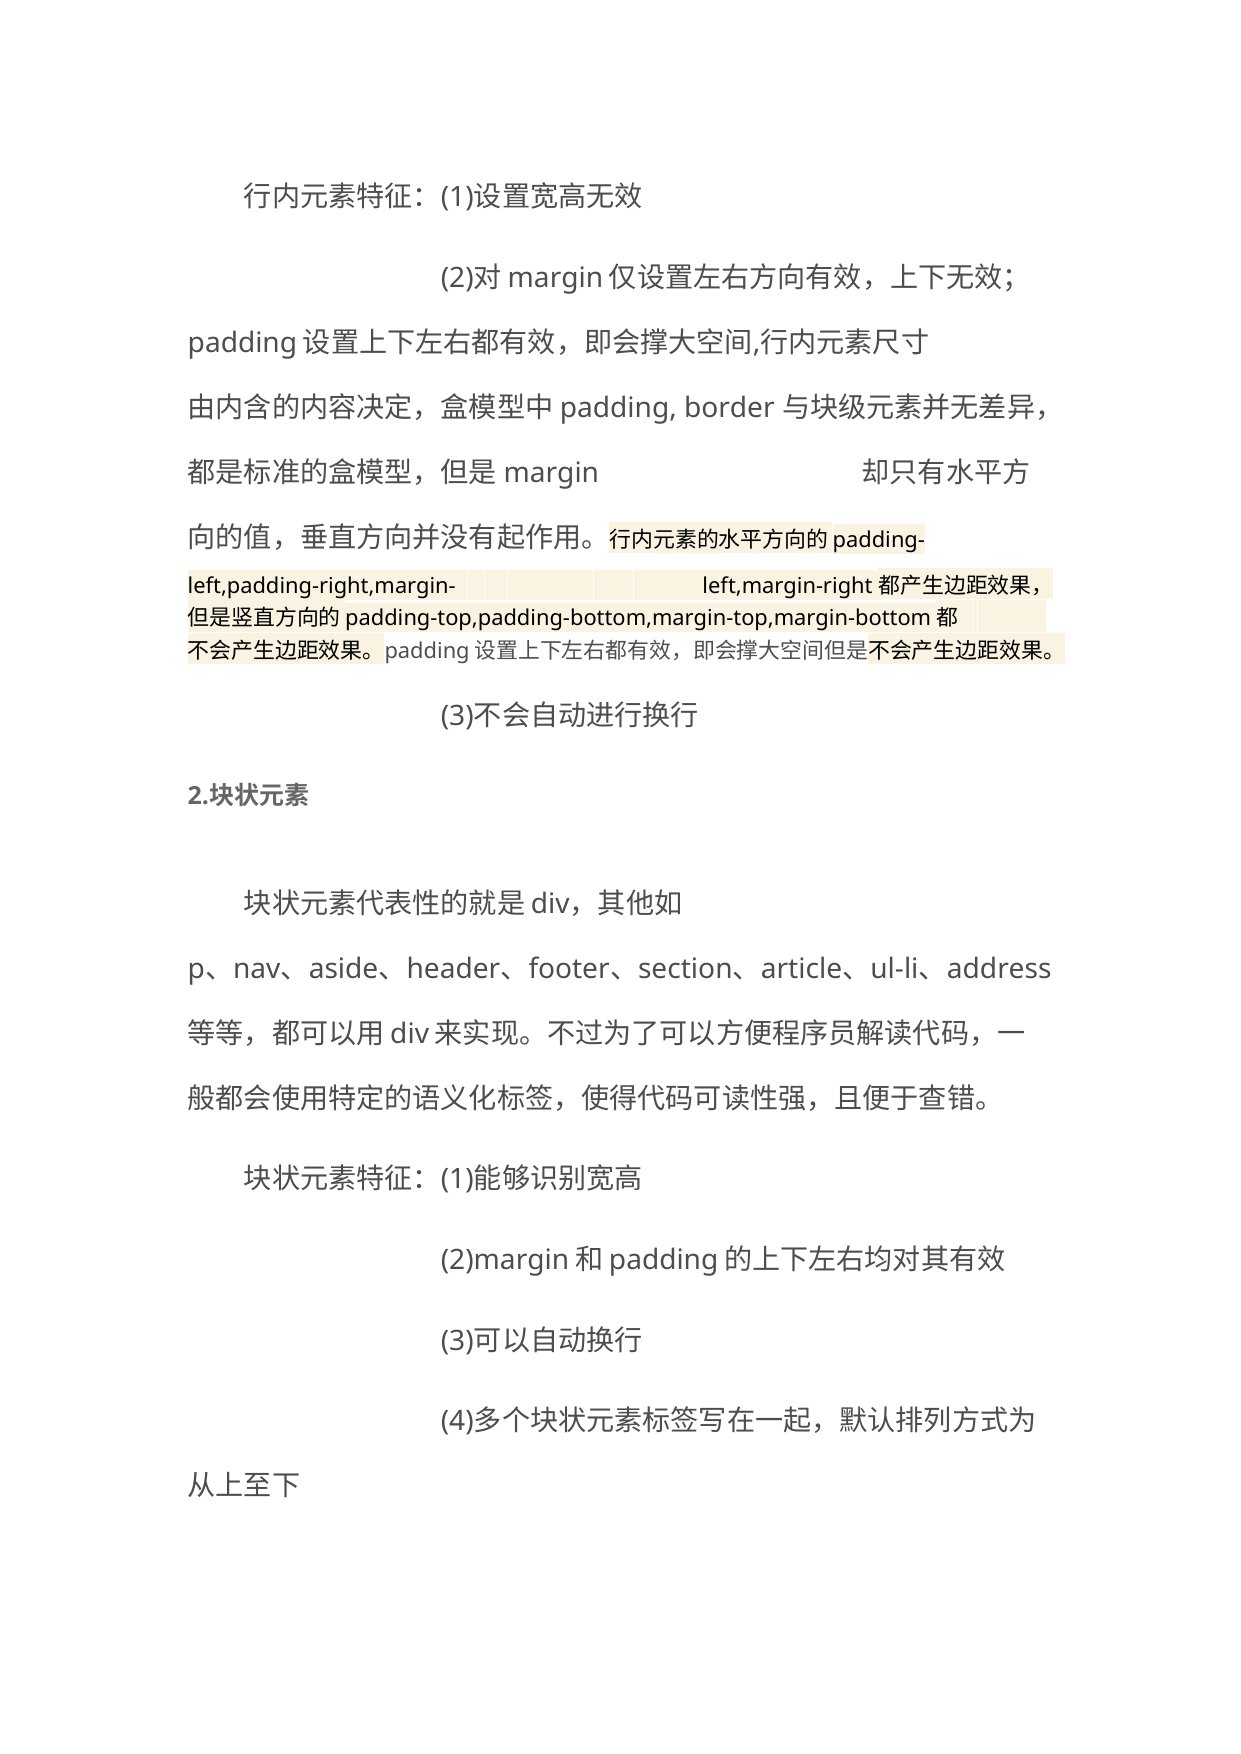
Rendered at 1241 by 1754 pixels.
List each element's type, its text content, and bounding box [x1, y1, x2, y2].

text (2)对margin仅设置左右方向有效，上下无效；padding设置上下左右都有效，即会撑大空间,行内元素尺寸 由内含的内容决定，盒模型中 padding, border 与块级元素并无差异，都是标准的盒模型，但是 margin 却只有水平方向的值，垂直方向并没有起作用。行内元素的水平方向的padding-left,padding-right,margin- left,margin-right 都产生边距效果，但是竖直方向的padding-top,padding-bottom,margin-top,margin-bottom都 不会产生边距效果。padding设置上下左右都有效，即会撑大空间但是不会产生边距效果。 [187, 243, 1053, 665]
text (3)不会自动进行换行 [187, 681, 1053, 746]
text (4)多个块状元素标签写在一起，默认排列方式为从上至下 [187, 1386, 1053, 1516]
text 块状元素特征：(1)能够识别宽高 [187, 1144, 1053, 1209]
text 行内元素特征：(1)设置宽高无效 [187, 162, 1053, 227]
subtitle 2.块状元素 [187, 761, 1053, 826]
text 块状元素代表性的就是div，其他如p、nav、aside、header、footer、section、article、ul-li、address等等，都可以用div来实现。不过为了可以方便程序员解读代码，一般都会使用特定的语义化标签，使得代码可读性强，且便于查错。 [187, 868, 1053, 1128]
text (3)可以自动换行 [187, 1305, 1053, 1370]
text (2)margin和padding的上下左右均对其有效 [187, 1225, 1053, 1290]
